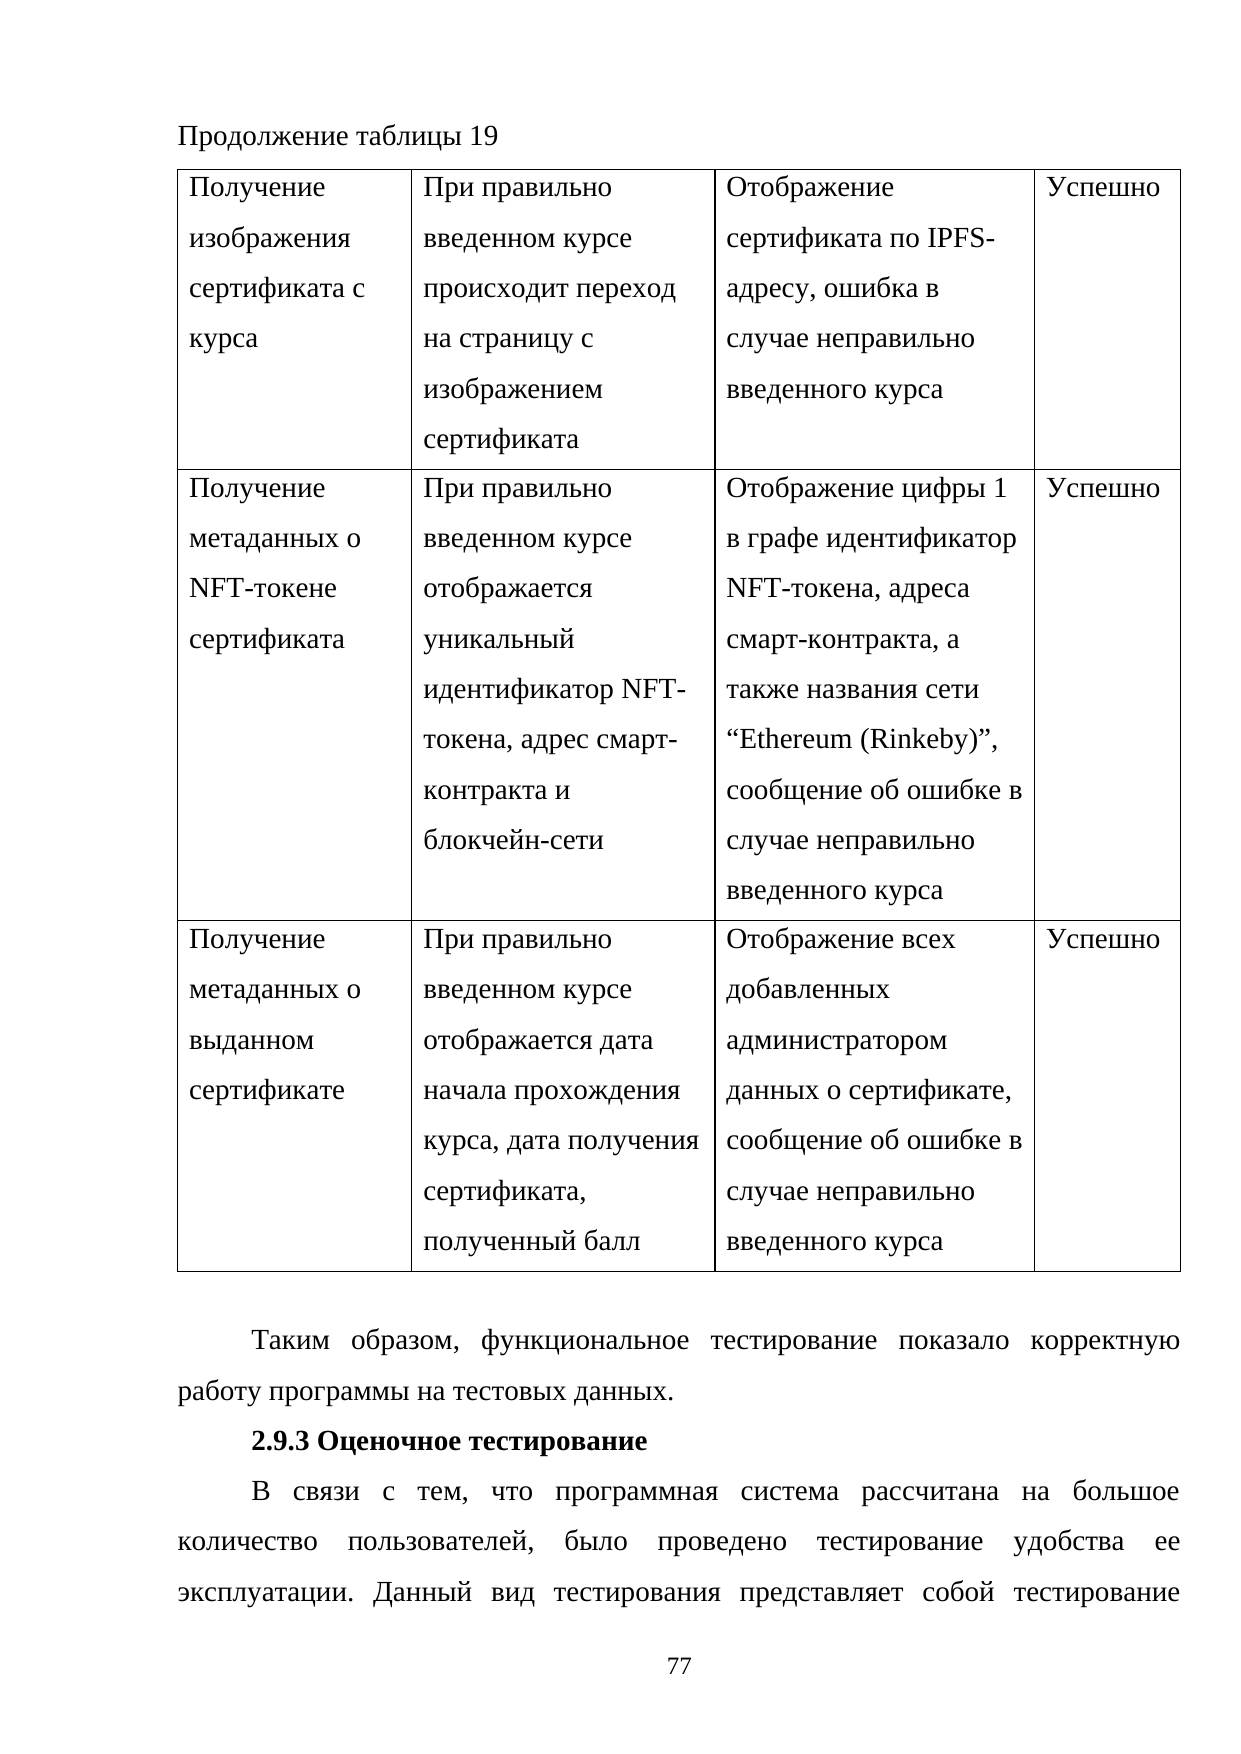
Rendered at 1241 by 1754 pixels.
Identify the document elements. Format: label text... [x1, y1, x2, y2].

table_cell Получение метаданных о выданном сертификате [178, 921, 411, 1271]
text Таким образом, функциональное тестирование показало корректную работу программы на тестовых данных. [177, 1322, 1181, 1406]
table_cell Успешно [1035, 921, 1180, 1271]
table_cell Отображение всех добавленных администратором данных о сертификате, сообщение об ошибке в случае неправильно введенного курса [716, 921, 1034, 1271]
table_cell При правильно введенном курсе отображается уникальный идентификатор NFT-токена, адрес смарт-контракта и блокчейн-сети [412, 470, 714, 920]
table_cell Успешно [1035, 470, 1180, 920]
table_header Успешно [1035, 170, 1180, 469]
subtitle 2.9.3 Оценочное тестирование [177, 1423, 1181, 1456]
table_header Отображение сертификата по IPFS-адресу, ошибка в случае неправильно введенного курса [716, 170, 1034, 469]
text Продолжение таблицы 19 [177, 118, 1181, 152]
table_cell Отображение цифры 1 в графе идентификатор NFT-токена, адреса смарт-контракта, а также названия сети “Ethereum (Rinkeby)”, сообщение об ошибке в случае неправильно введенного курса [716, 470, 1034, 920]
table_header Получение изображения сертификата с курса [178, 170, 411, 469]
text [177, 1473, 1181, 1607]
table_cell Получение метаданных о NFT-токене сертификата [178, 470, 411, 920]
table_header При правильно введенном курсе происходит переход на страницу с изображением сертификата [412, 170, 714, 469]
table_cell При правильно введенном курсе отображается дата начала прохождения курса, дата получения сертификата, полученный балл [412, 921, 714, 1271]
